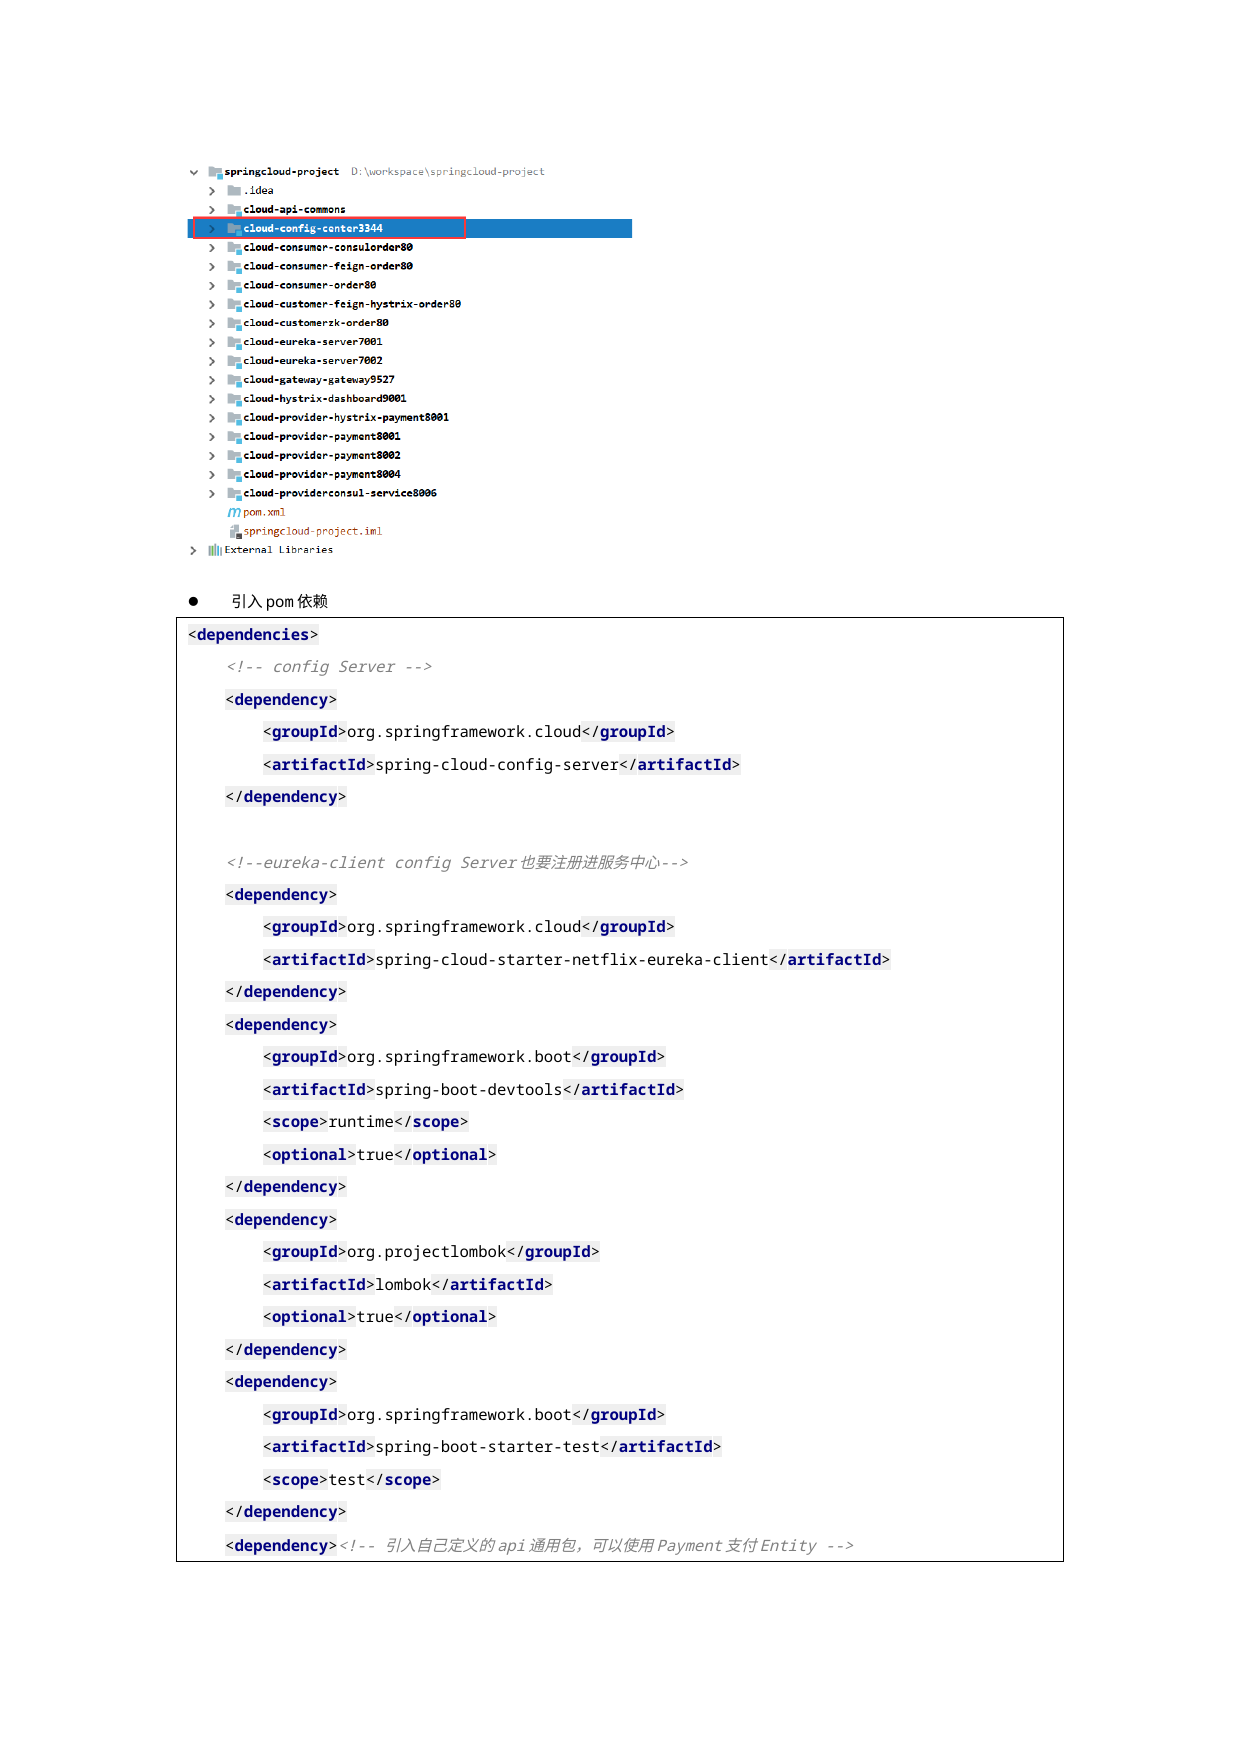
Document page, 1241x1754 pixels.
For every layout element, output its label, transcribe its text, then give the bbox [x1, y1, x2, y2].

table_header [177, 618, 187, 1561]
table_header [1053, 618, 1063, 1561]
list 引入pom依赖 [187, 584, 1053, 617]
picture [187, 162, 633, 559]
